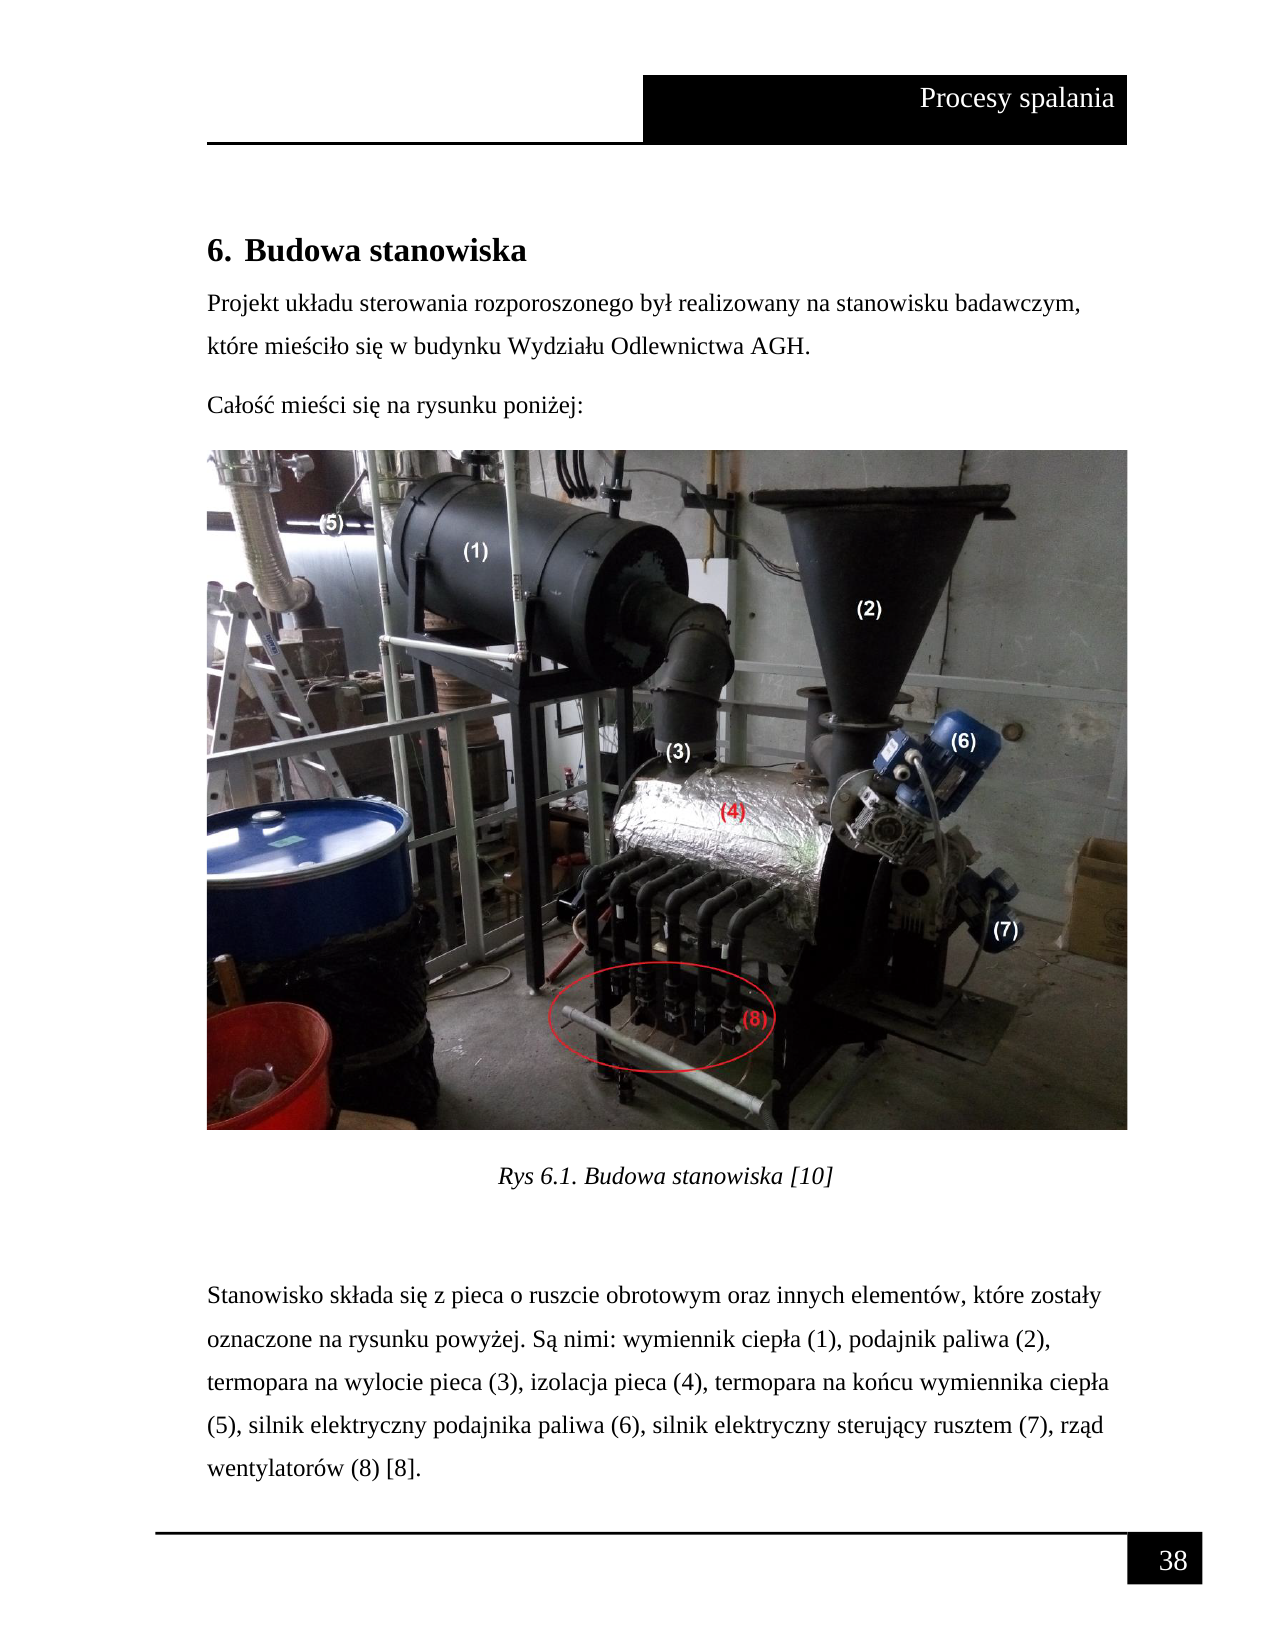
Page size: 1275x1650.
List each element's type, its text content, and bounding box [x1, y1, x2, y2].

text Całość mieści się na rysunku poniżej: [207, 391, 1127, 419]
text Projekt układu sterowania rozporoszonego był realizowany na stanowisku badawczym, które mieściło się w budynku Wydziału Odlewnictwa AGH. [207, 288, 1127, 359]
subtitle Budowa stanowiska [207, 230, 1127, 268]
text Stanowisko składa się z pieca o ruszcie obrotowym oraz innych elementów, które zostały oznaczone na rysunku powyżej. Są nimi: wymiennik ciepła (1), podajnik paliwa (2), termopara na wylocie pieca (3), izolacja pieca (4), termopara na końcu wymiennika ciepła (5), silnik elektryczny podajnika paliwa (6), silnik elektryczny sterujący rusztem (7), rząd wentylatorów (8) [8]. [207, 1281, 1127, 1482]
text Rys 6.1. Budowa stanowiska [10] [207, 1161, 1127, 1190]
